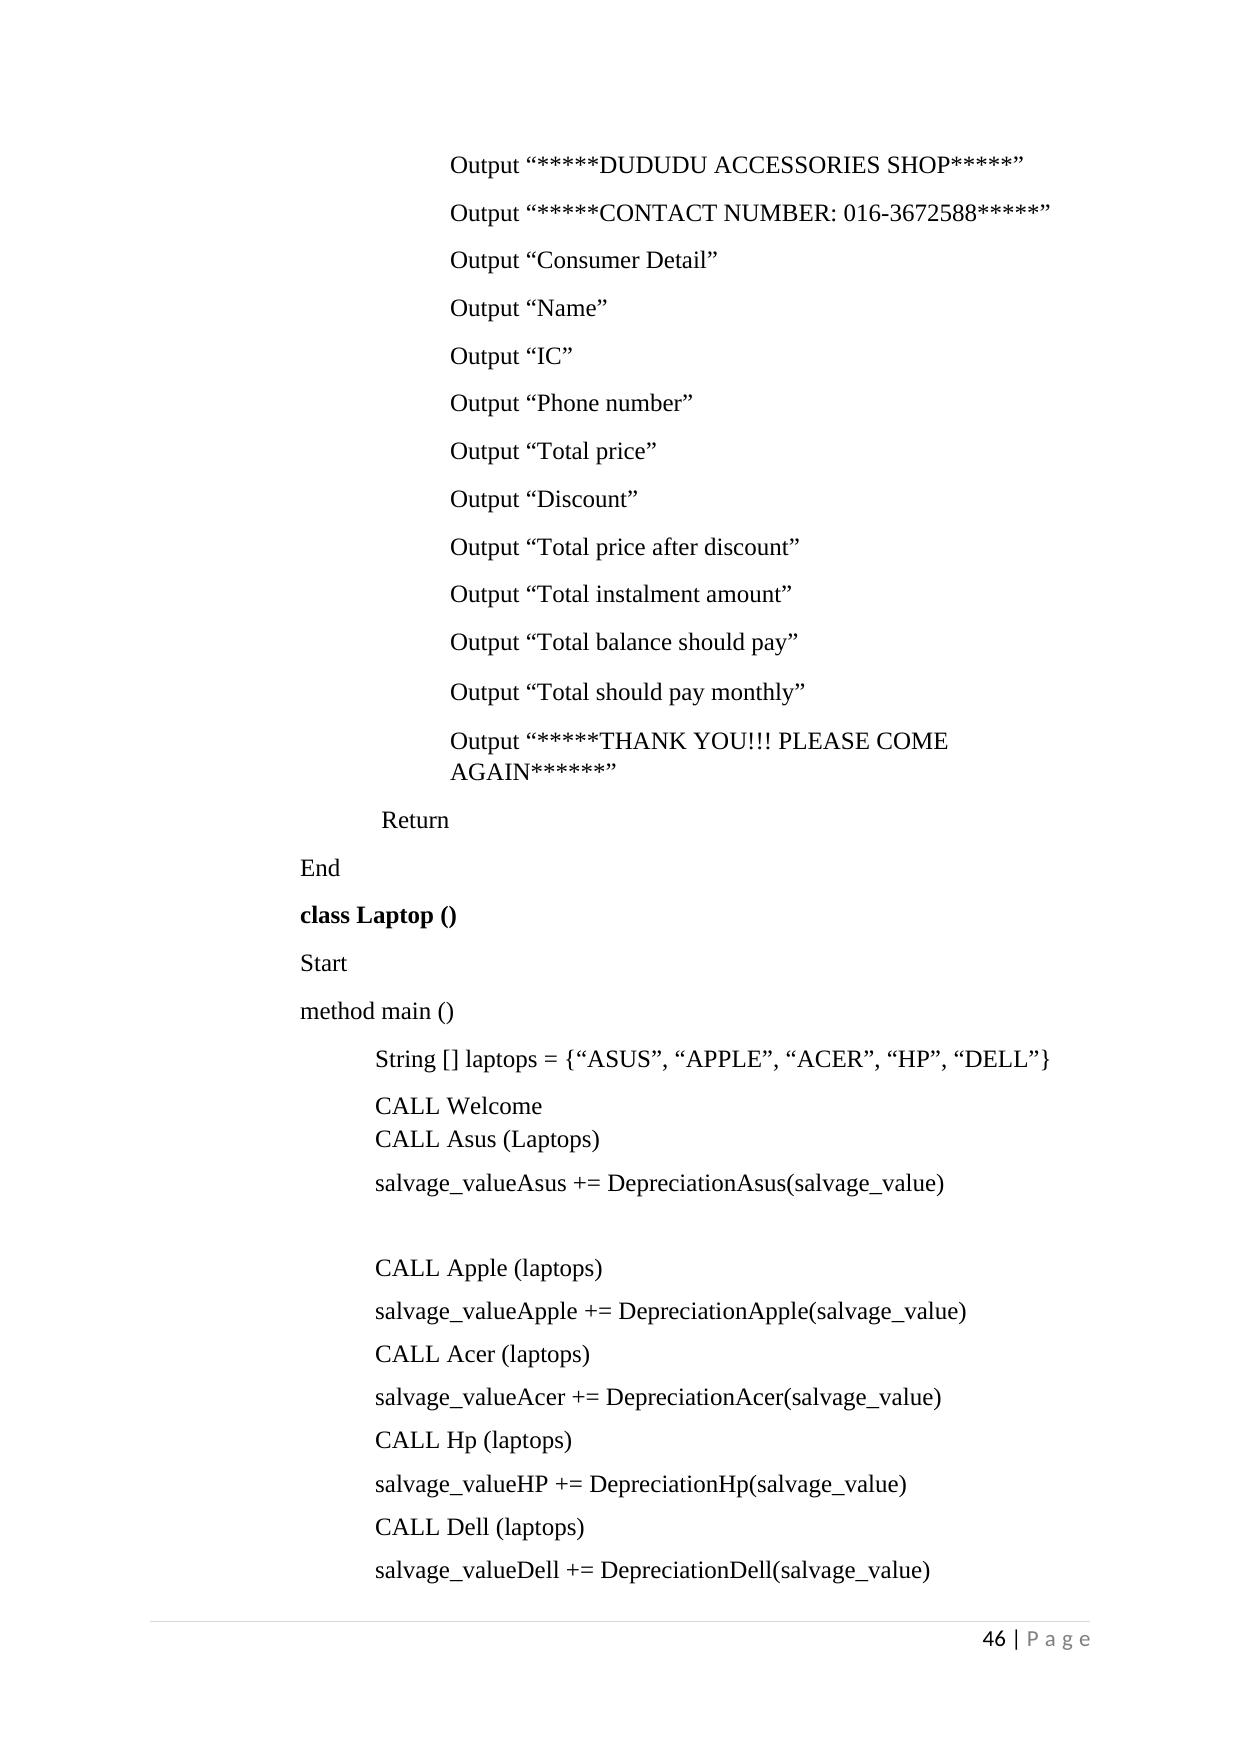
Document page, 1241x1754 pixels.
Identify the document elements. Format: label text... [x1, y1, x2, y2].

text Output “Total balance should pay” [375, 627, 1090, 656]
text End [300, 853, 1090, 882]
text class Laptop () [225, 901, 1090, 929]
text Output “*****DUDUDU ACCESSORIES SHOP*****” [375, 150, 1090, 179]
text Output “IC” [450, 341, 1090, 369]
list CALL Hp (laptops) [225, 1426, 1090, 1454]
text Output “Total price” [375, 436, 1090, 465]
text Output “Total instalment amount” [375, 579, 1090, 608]
list CALL Apple (laptops) [300, 1253, 1090, 1282]
text method main () [225, 996, 1090, 1025]
text Return [150, 805, 1090, 834]
list salvage_valueApple += DepreciationApple(salvage_value) [225, 1296, 1090, 1325]
text Output “Total should pay monthly” [375, 677, 1090, 706]
text Output “Total price after discount” [375, 532, 1090, 560]
text Output “Discount” [375, 484, 1090, 513]
text Output “Name” [375, 293, 1090, 322]
list CALL Acer (laptops) [225, 1339, 1090, 1368]
text String [] laptops = {“ASUS”, “APPLE”, “ACER”, “HP”, “DELL”} [300, 1044, 1090, 1072]
list salvage_valueHP += DepreciationHp(salvage_value) [225, 1469, 1090, 1497]
text Output “*****CONTACT NUMBER: 016-3672588*****” [375, 198, 1090, 226]
text Output “*****THANK YOU!!! PLEASE COME AGAIN******” [450, 726, 1090, 786]
text Output “Consumer Detail” [375, 245, 1090, 274]
list CALL Asus (Laptops) [225, 1124, 1090, 1153]
list CALL Dell (laptops) [225, 1512, 1090, 1541]
list CALL Welcome [225, 1091, 1090, 1120]
list salvage_valueAcer += DepreciationAcer(salvage_value) [225, 1382, 1090, 1411]
text Output “Phone number” [375, 388, 1090, 417]
list salvage_valueAsus += DepreciationAsus(salvage_value) [225, 1168, 1090, 1196]
text Start [225, 948, 1090, 977]
list salvage_valueDell += DepreciationDell(salvage_value) [225, 1555, 1090, 1584]
